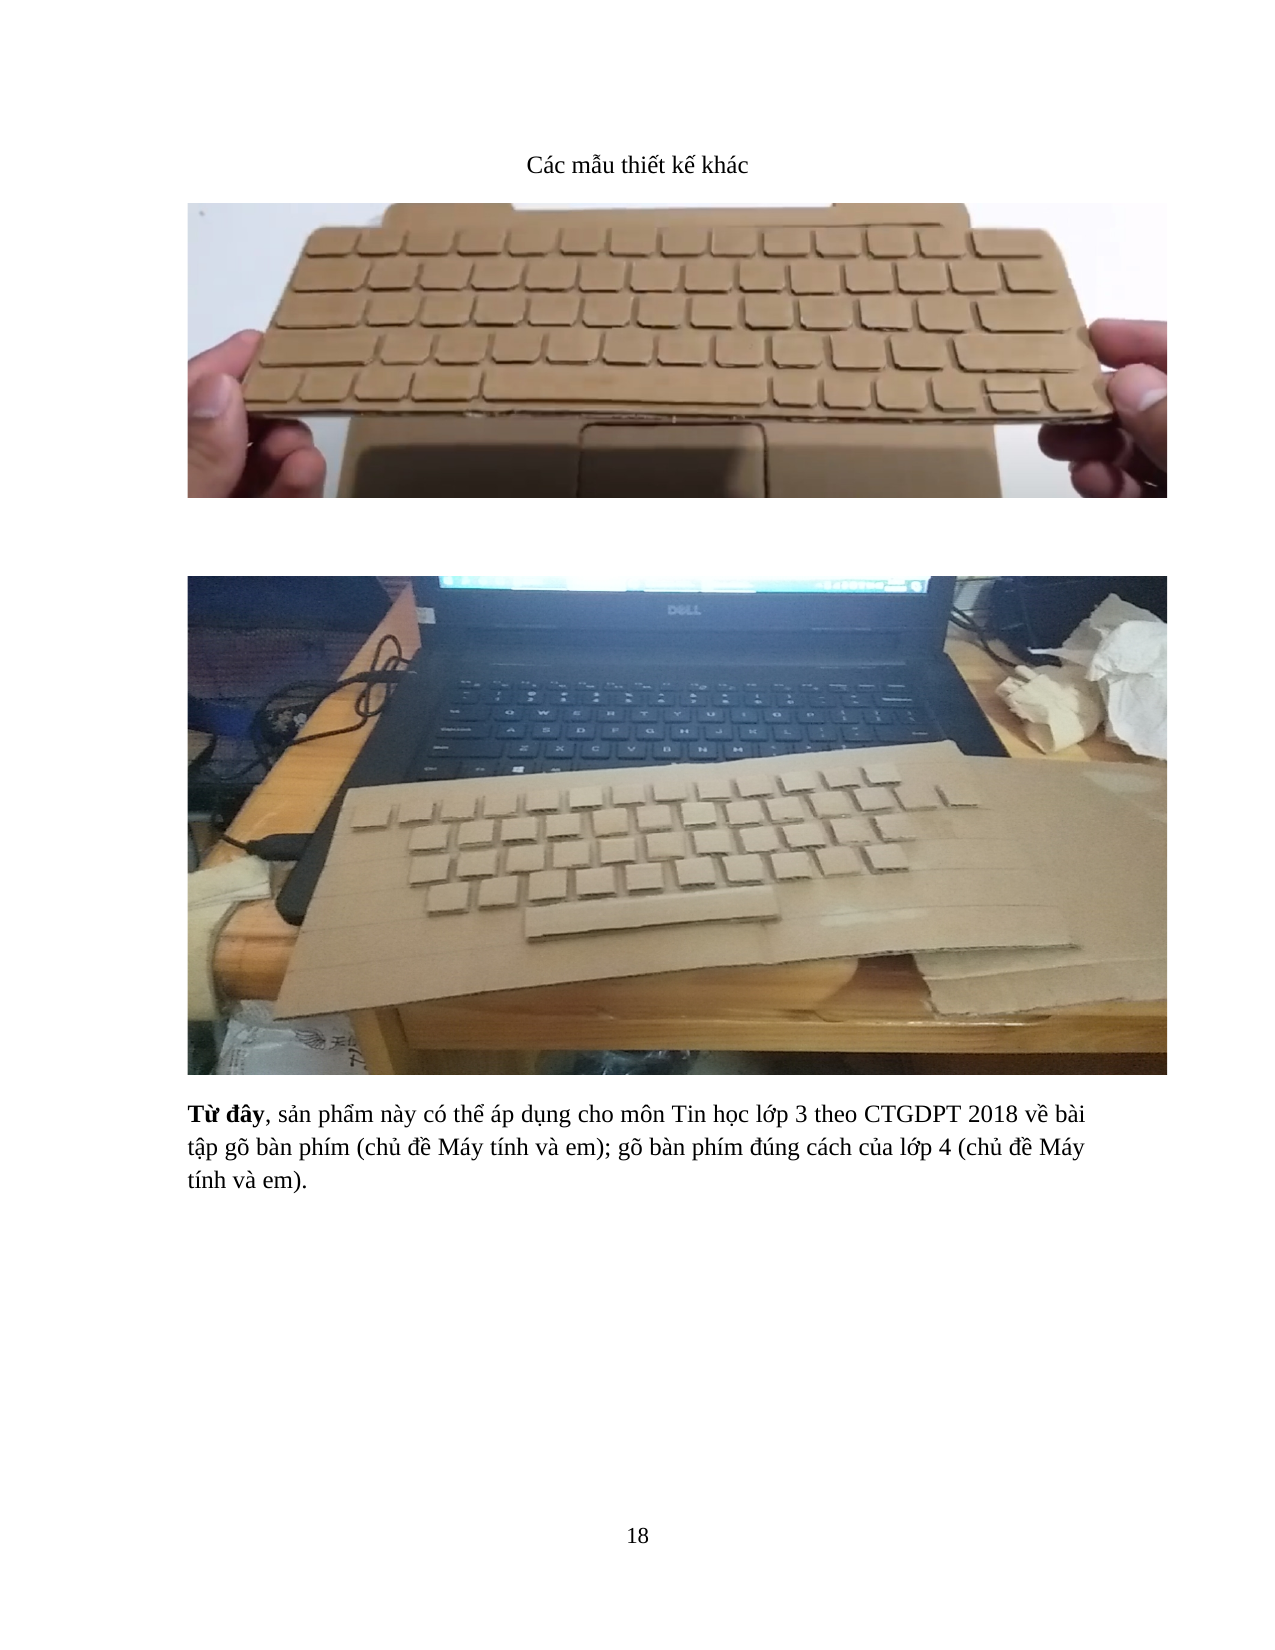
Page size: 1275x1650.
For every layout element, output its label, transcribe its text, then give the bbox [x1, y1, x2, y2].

picture [187, 576, 1168, 1075]
text Từ đây, sản phẩm này có thể áp dụng cho môn Tin học lớp 3 theo CTGDPT 2018 về bài tập gõ bàn phím (chủ đề Máy tính và em); gõ bàn phím đúng cách của lớp 4 (chủ đề Máy tính và em). [187, 1099, 1087, 1194]
text Các mẫu thiết kế khác [187, 150, 1087, 179]
picture [187, 203, 1168, 498]
